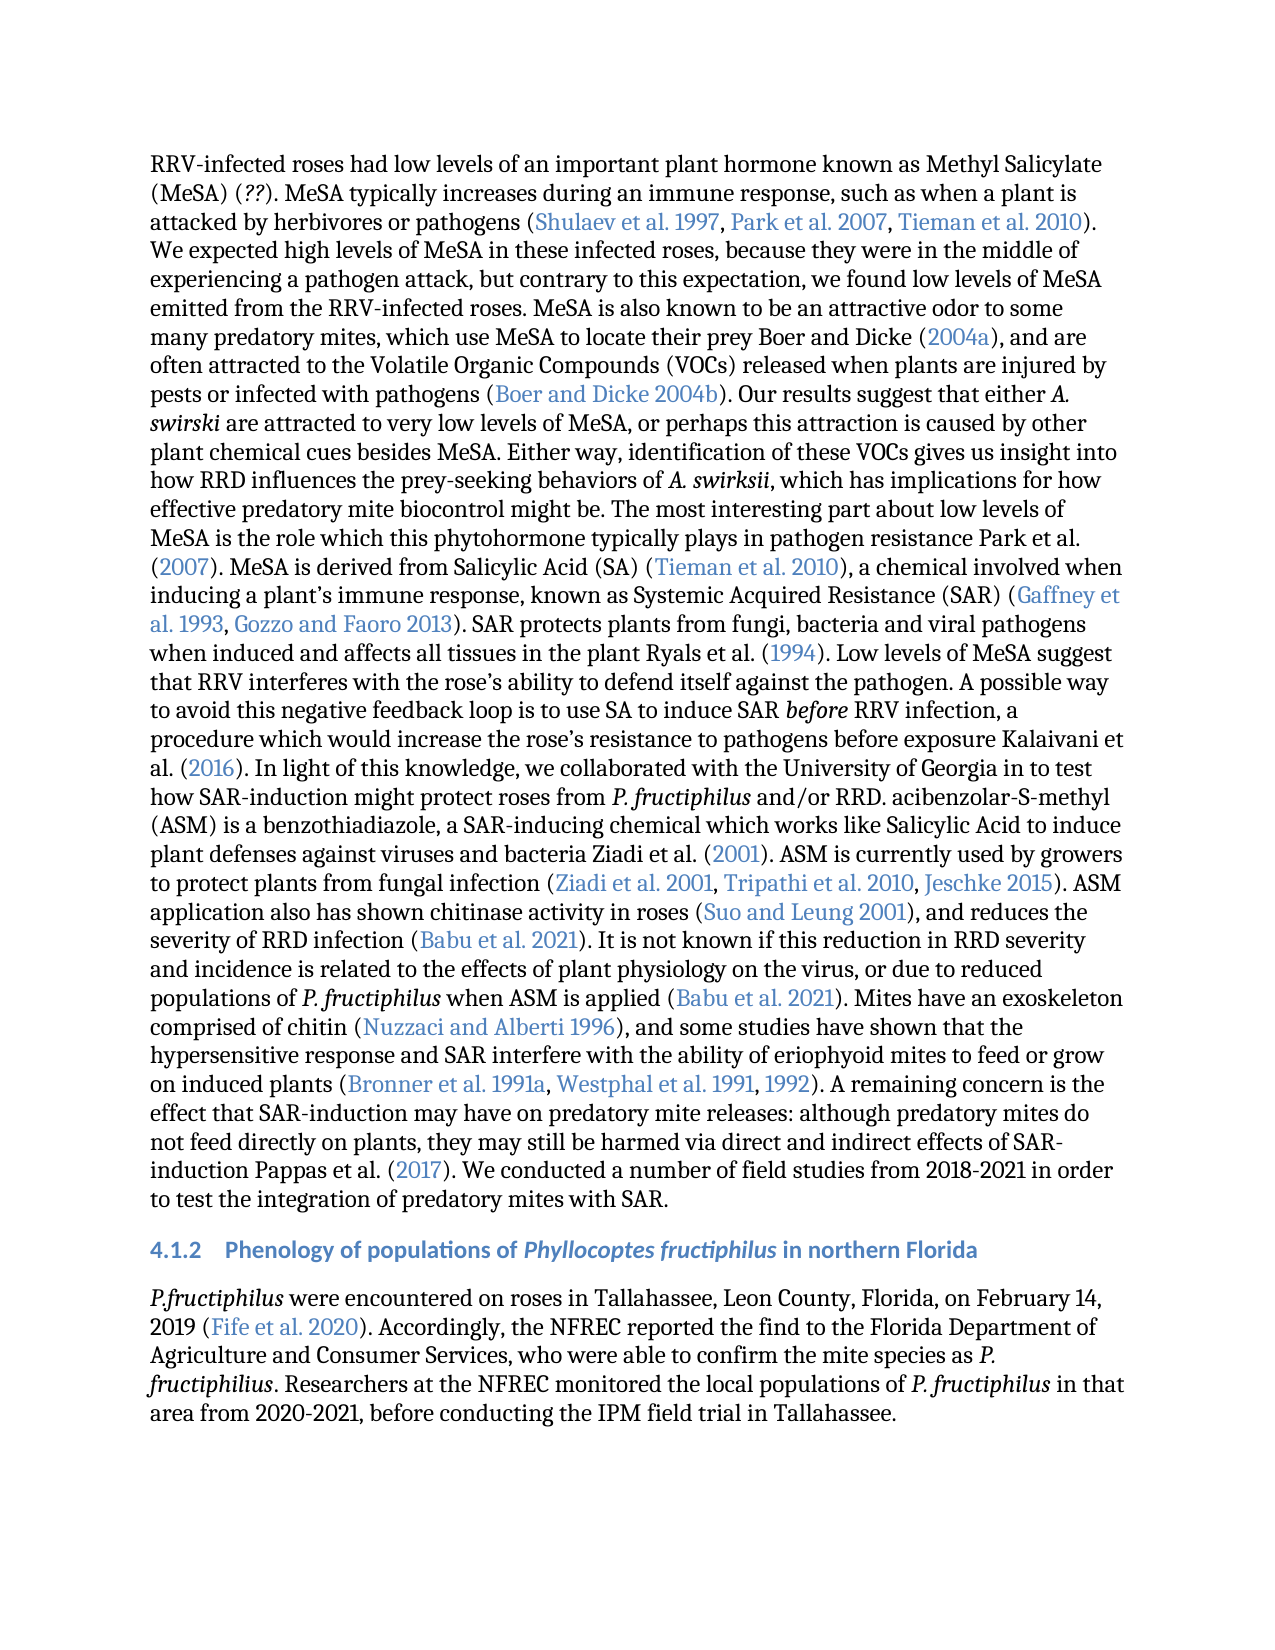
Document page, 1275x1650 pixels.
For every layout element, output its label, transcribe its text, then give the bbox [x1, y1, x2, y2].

subtitle 4.1.2 Phenology of populations of Phyllocoptes fructiphilus in northern Florida [150, 1234, 1125, 1265]
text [150, 150, 1125, 1214]
text P.fructiphilus were encountered on roses in Tallahassee, Leon County, Florida, on February 14, 2019 (Fife et al. 2020). Accordingly, the NFREC reported the find to the Florida Department of Agriculture and Consumer Services, who were able to confirm the mite species as P. fructiphilius. Researchers at the NFREC monitored the local populations of P. fructiphilus in that area from 2020-2021, before conducting the IPM field trial in Tallahassee. [150, 1284, 1125, 1428]
